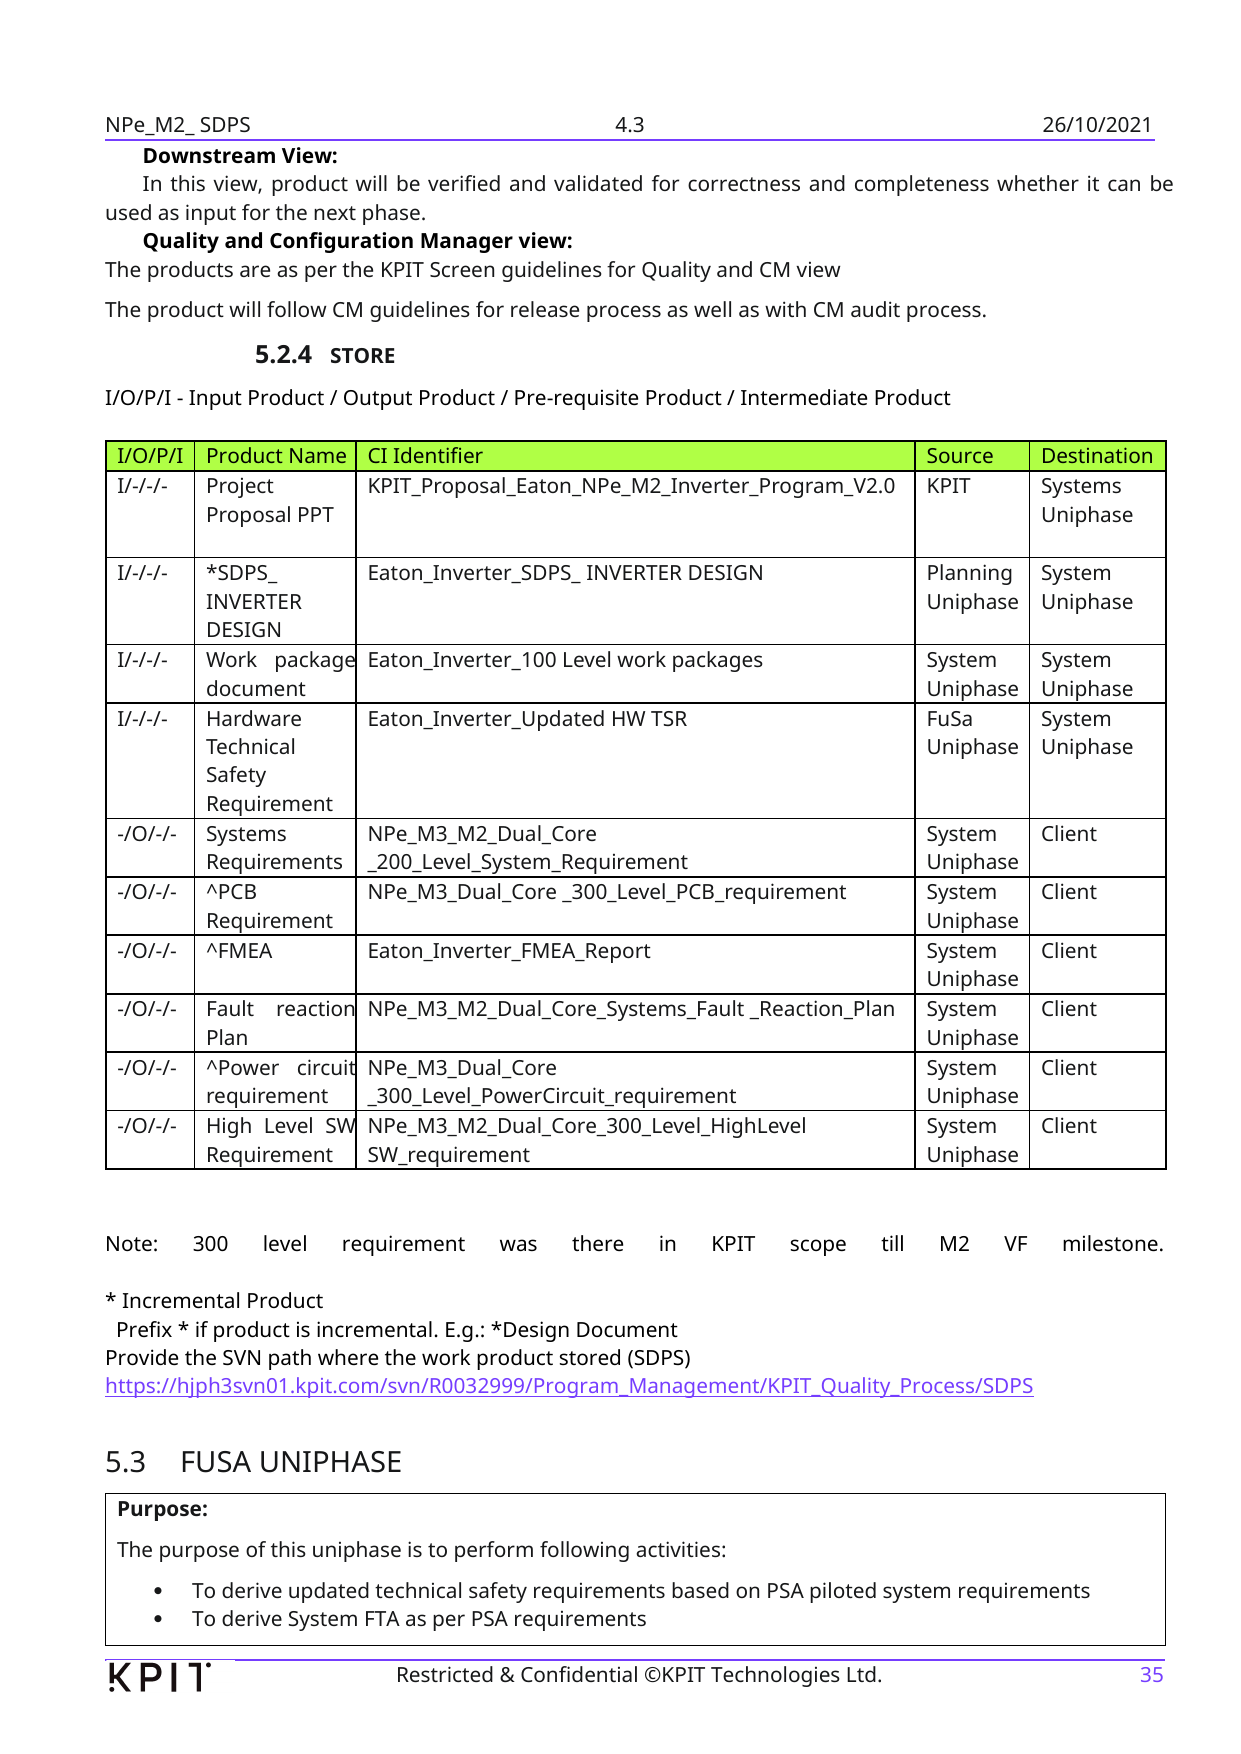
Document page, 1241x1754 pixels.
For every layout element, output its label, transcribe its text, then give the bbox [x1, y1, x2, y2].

table_header Destination [1030, 442, 1165, 470]
table_cell Work package document [195, 645, 355, 702]
table_cell System Uniphase [916, 1111, 1029, 1168]
table_cell -/O/-/- [107, 936, 194, 993]
text Quality and Configuration Manager view: [105, 226, 1176, 255]
table_cell I/-/-/- [107, 704, 194, 817]
table_cell System Uniphase [916, 645, 1029, 702]
table_cell -/O/-/- [107, 1111, 194, 1168]
table_cell I/-/-/- [107, 472, 194, 557]
table_cell NPe_M3_M2_Dual_Core_300_Level_HighLevel SW_requirement [357, 1111, 914, 1168]
table_cell ^PCB Requirement [195, 878, 355, 934]
table_cell Project Proposal PPT [195, 472, 355, 557]
table_cell Systems Uniphase [1030, 472, 1165, 557]
table_cell FuSa Uniphase [916, 704, 1029, 817]
table_cell System Uniphase [916, 936, 1029, 993]
subtitle Store [255, 337, 1165, 371]
table_cell Client [1030, 878, 1165, 934]
table_cell I/-/-/- [107, 558, 194, 644]
text Downstream View: [105, 141, 1176, 169]
text In this view, product will be verified and validated for correctness and completeness whether it can be used as input for the next phase. [105, 169, 1176, 226]
table_cell I/-/-/- [107, 645, 194, 702]
table_cell System Uniphase [916, 878, 1029, 934]
table_cell *SDPS_ INVERTER DESIGN [195, 558, 355, 644]
table_cell -/O/-/- [107, 819, 194, 876]
subtitle FUSA Uniphase [105, 1441, 1165, 1481]
picture [106, 1660, 235, 1697]
text Prefix * if product is incremental. E.g.: *Design Document [105, 1315, 1165, 1343]
table_cell NPe_M3_Dual_Core _300_Level_PowerCircuit_requirement [357, 1053, 914, 1110]
table_cell -/O/-/- [107, 1053, 194, 1110]
text The product will follow CM guidelines for release process as well as with CM audit process. [105, 296, 1165, 324]
table_cell -/O/-/- [107, 878, 194, 934]
text I/O/P/I - Input Product / Output Product / Pre-requisite Product / Intermediate Product [105, 383, 1165, 412]
table_cell Client [1030, 936, 1165, 993]
table_cell KPIT [916, 472, 1029, 557]
text Provide the SVN path where the work product stored (SDPS) [105, 1343, 1165, 1372]
text Note: 300 level requirement was there in KPIT scope till M2 VF milestone. [105, 1229, 1165, 1286]
table_cell System Uniphase [916, 995, 1029, 1051]
table_cell System Uniphase [916, 1053, 1029, 1110]
table_cell NPe_M3_M2_Dual_Core _200_Level_System_Requirement [357, 819, 914, 876]
table_cell Systems Requirements [195, 819, 355, 876]
table_cell Eaton_Inverter_Updated HW TSR [357, 704, 914, 817]
table_cell ^FMEA [195, 936, 355, 993]
table_cell Client [1030, 1053, 1165, 1110]
text https://hjph3svn01.kpit.com/svn/R0032999/Program_Management/KPIT_Quality_Process/SDPS [105, 1372, 1165, 1400]
table_cell System Uniphase [1030, 645, 1165, 702]
table_cell Client [1030, 1111, 1165, 1168]
text The products are as per the KPIT Screen guidelines for Quality and CM view [105, 255, 1165, 283]
table_cell Eaton_Inverter_SDPS_ INVERTER DESIGN [357, 558, 914, 644]
table_cell System Uniphase [916, 819, 1029, 876]
table_cell Hardware Technical Safety Requirement [195, 704, 355, 817]
table_cell High Level SW Requirement [195, 1111, 355, 1168]
table_header Product Name [195, 442, 355, 470]
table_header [106, 1494, 1165, 1645]
table_cell NPe_M3_M2_Dual_Core_Systems_Fault _Reaction_Plan [357, 995, 914, 1051]
table_cell System Uniphase [1030, 558, 1165, 644]
table_header CI Identifier [357, 442, 914, 470]
table_cell Eaton_Inverter_FMEA_Report [357, 936, 914, 993]
table_cell System Uniphase [1030, 704, 1165, 817]
text * Incremental Product [105, 1286, 1165, 1315]
table_cell Client [1030, 819, 1165, 876]
table_cell Client [1030, 995, 1165, 1051]
table_cell Fault reaction Plan [195, 995, 355, 1051]
table_header Source [916, 442, 1029, 470]
table_cell ^Power circuit requirement [195, 1053, 355, 1110]
table_cell Planning Uniphase [916, 558, 1029, 644]
table_cell Eaton_Inverter_100 Level work packages [357, 645, 914, 702]
table_cell -/O/-/- [107, 995, 194, 1051]
table_cell KPIT_Proposal_Eaton_NPe_M2_Inverter_Program_V2.0 [357, 472, 914, 557]
table_header I/O/P/I [107, 442, 194, 470]
table_cell NPe_M3_Dual_Core _300_Level_PCB_requirement [357, 878, 914, 934]
